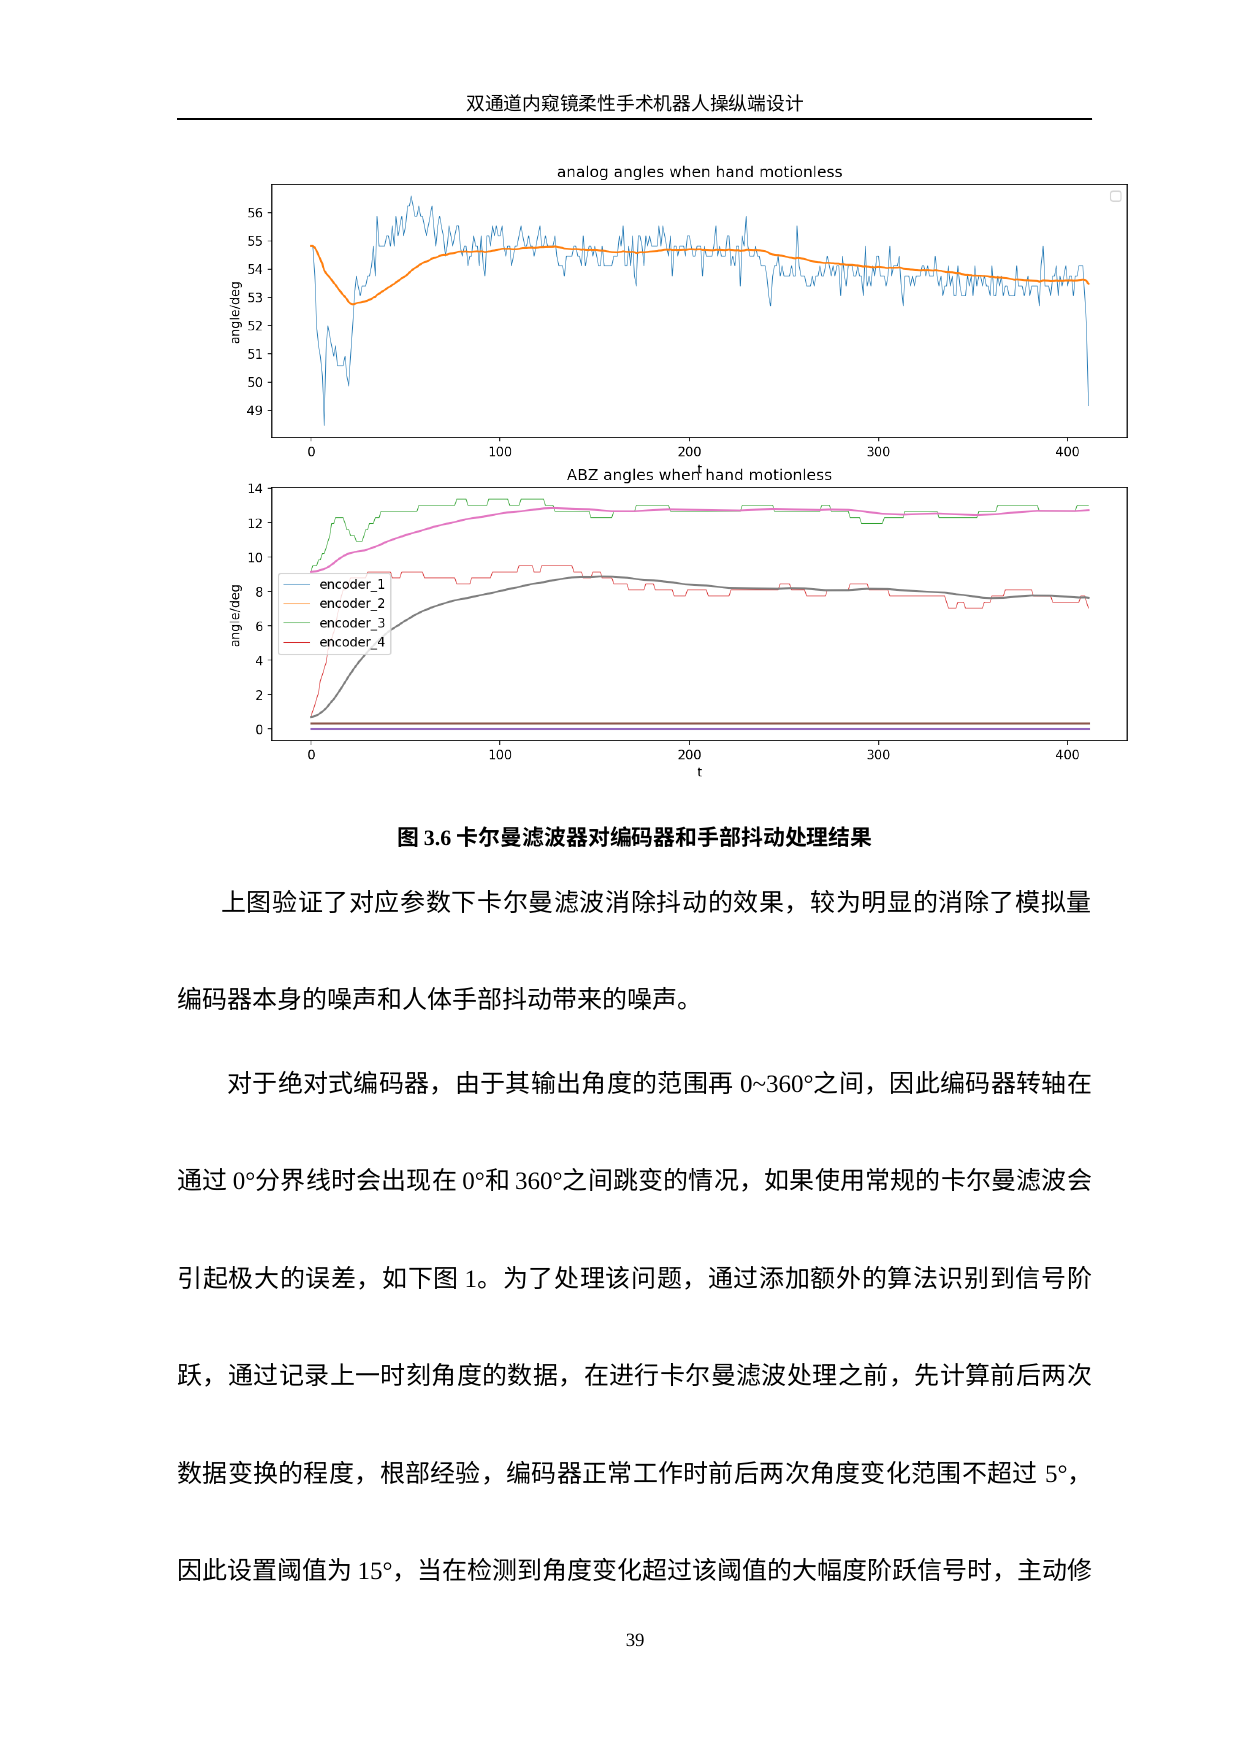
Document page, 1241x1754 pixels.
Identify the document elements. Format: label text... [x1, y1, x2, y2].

picture [221, 157, 1136, 788]
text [177, 1049, 1092, 1601]
text 图3.6 卡尔曼滤波器对编码器和手部抖动处理结果 [177, 820, 1092, 852]
text 上图验证了对应参数下卡尔曼滤波消除抖动的效果，较为明显的消除了模拟量编码器本身的噪声和人体手部抖动带来的噪声。 [177, 868, 1092, 1031]
